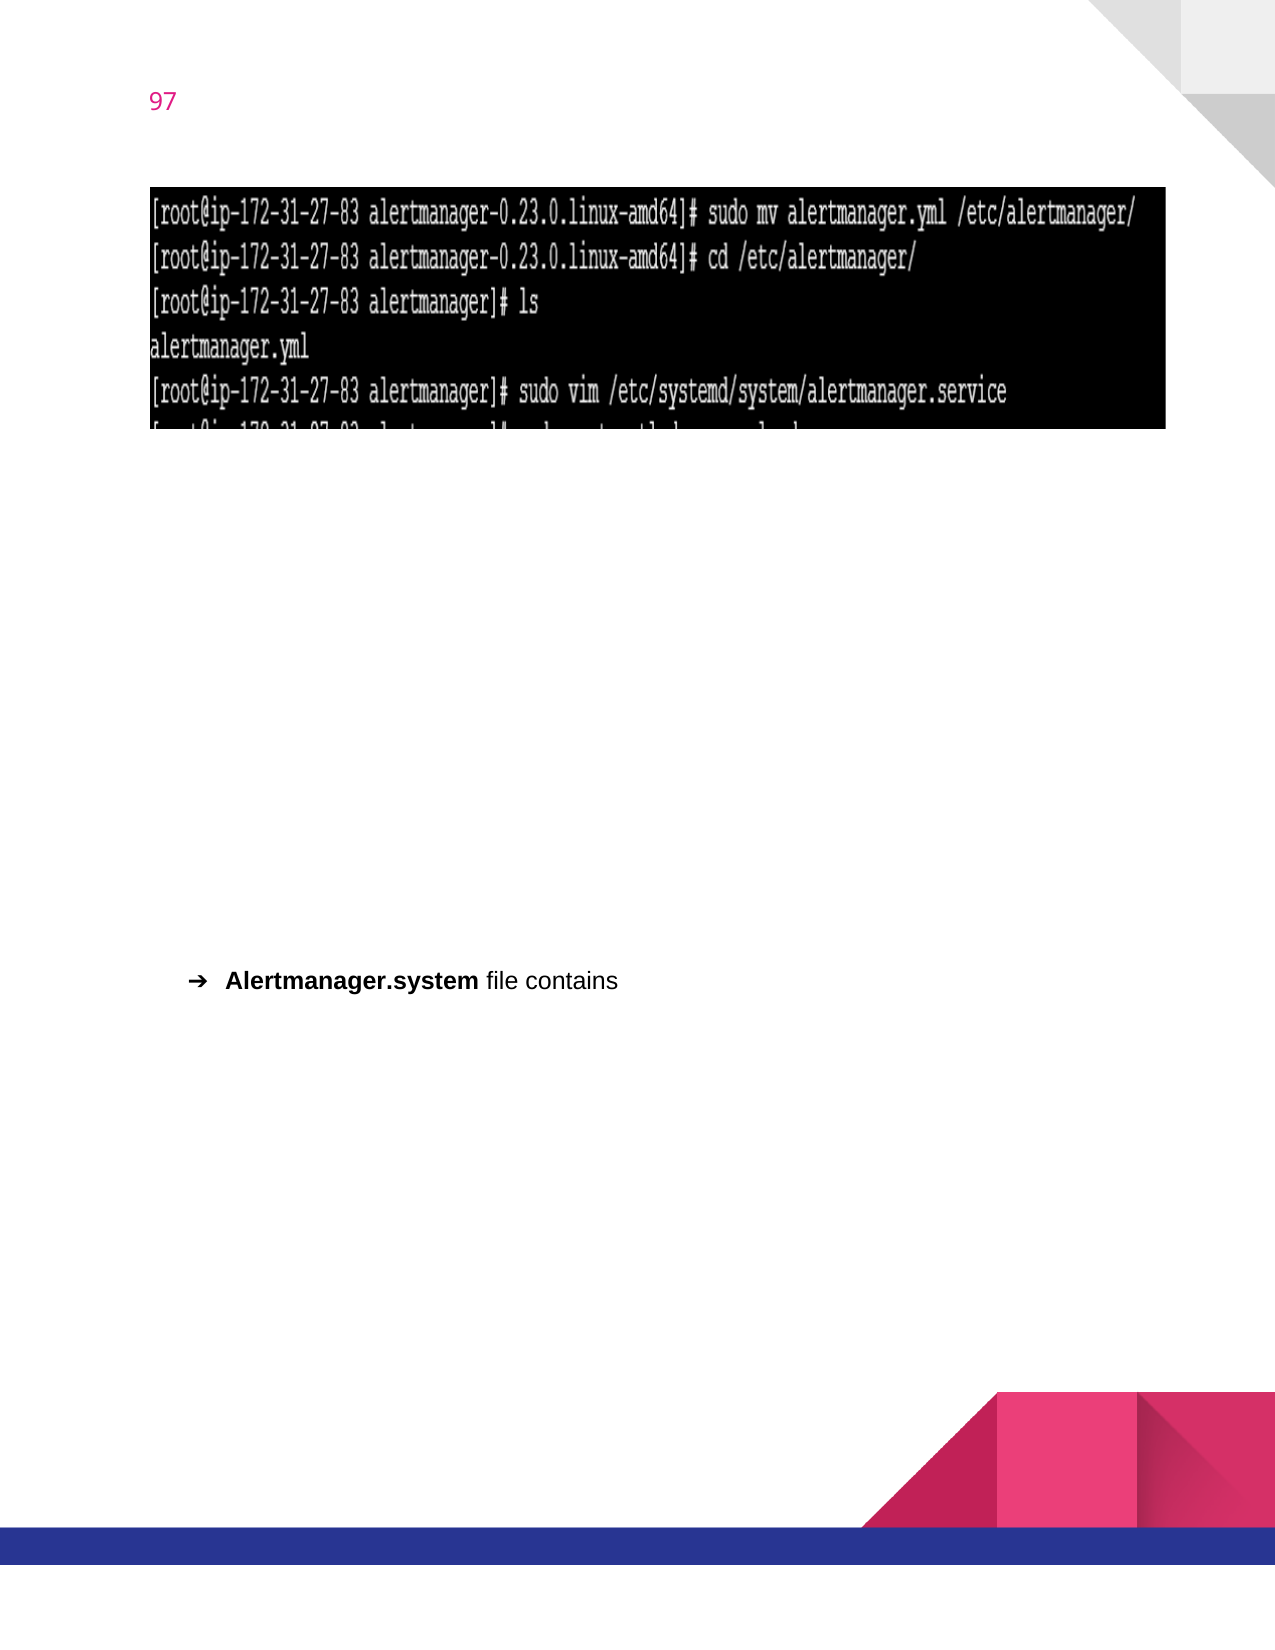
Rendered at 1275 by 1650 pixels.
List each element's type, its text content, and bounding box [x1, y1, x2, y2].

picture [150, 0, 1275, 429]
list Alertmanager.system file contains [187, 966, 1125, 994]
picture [0, 1390, 1275, 1565]
